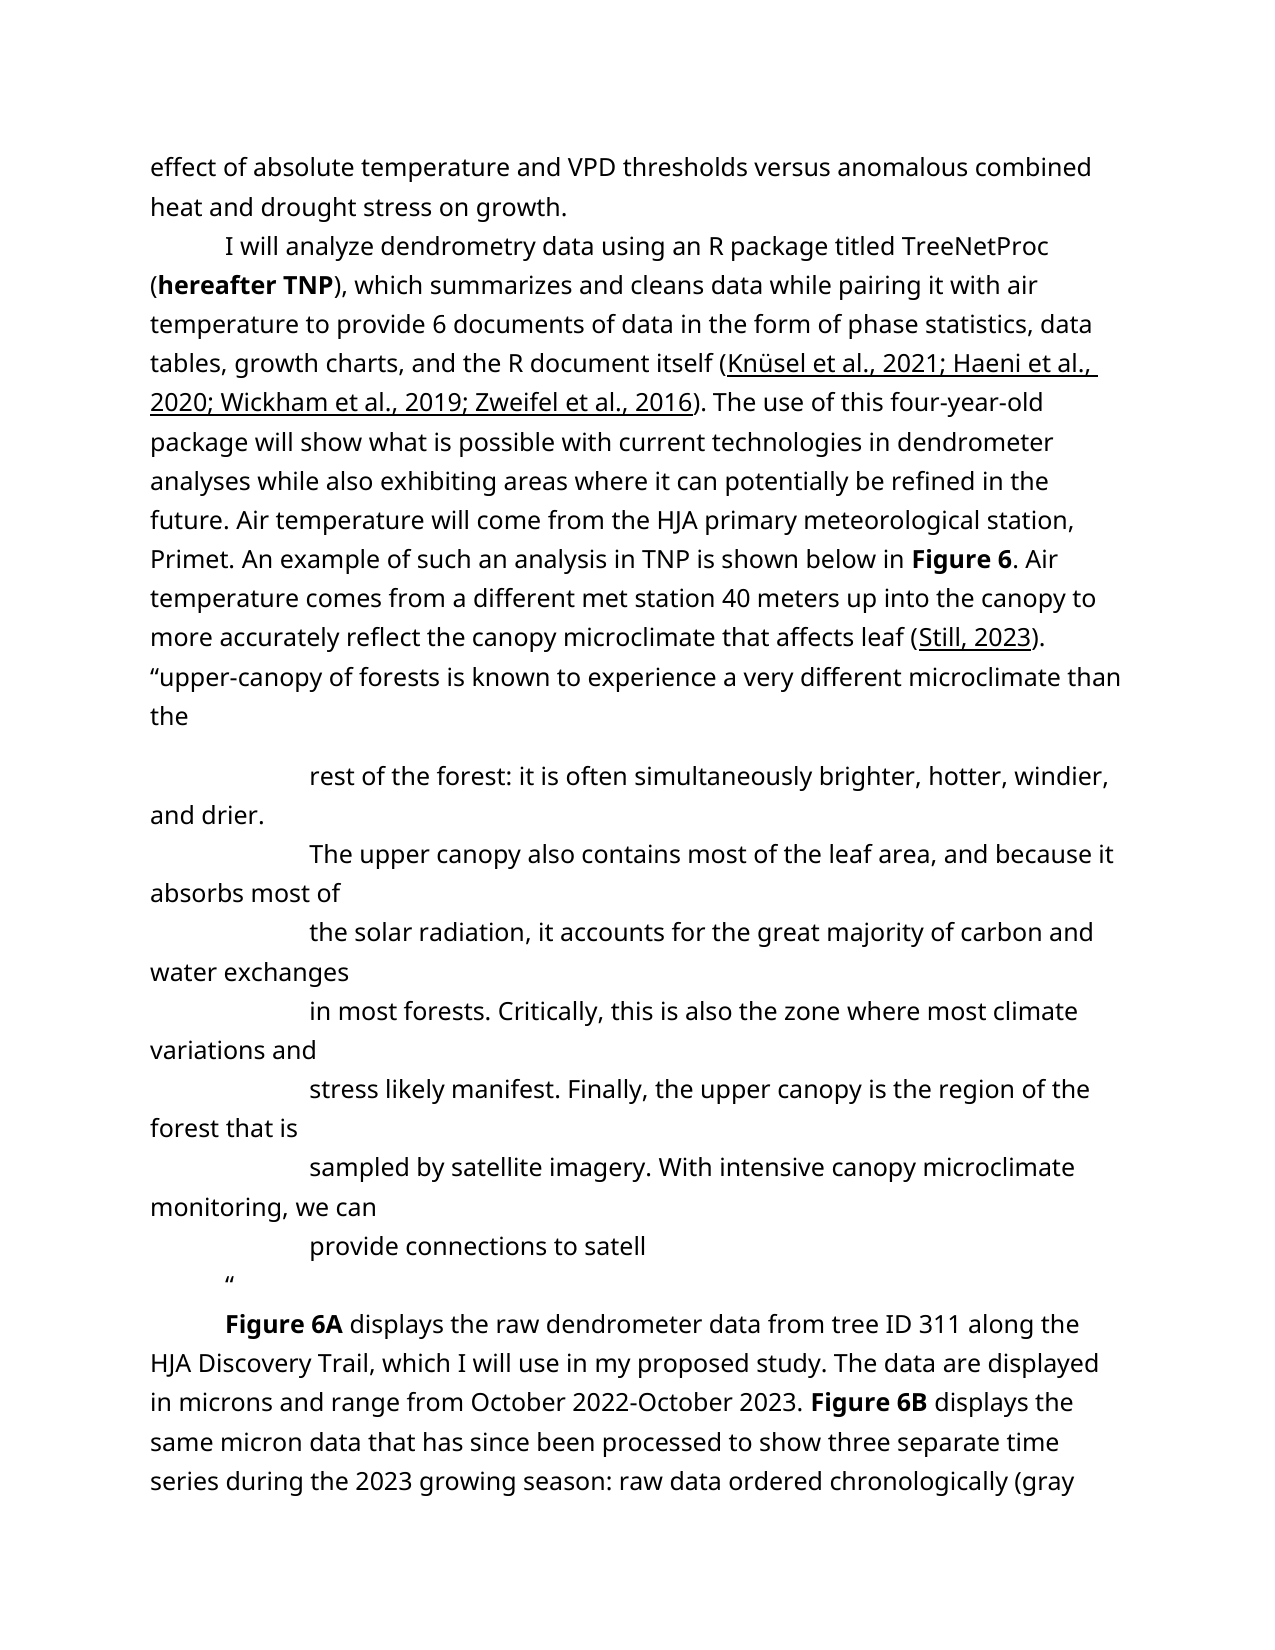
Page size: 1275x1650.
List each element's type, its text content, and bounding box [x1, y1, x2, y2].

text sampled by satellite imagery. With intensive canopy microclimate monitoring, we can [150, 1150, 1125, 1223]
text “ [150, 1267, 1125, 1302]
text rest of the forest: it is often simultaneously brighter, hotter, windier, and drier. [150, 758, 1125, 832]
text The upper canopy also contains most of the leaf area, and because it absorbs most of [150, 837, 1125, 910]
text stress likely manifest. Finally, the upper canopy is the region of the forest that is [150, 1072, 1125, 1145]
text provide connections to satell [150, 1228, 1125, 1262]
text the solar radiation, it accounts for the great majority of carbon and water exchanges [150, 915, 1125, 988]
text in most forests. Critically, this is also the zone where most climate variations and [150, 993, 1125, 1067]
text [150, 1307, 1125, 1497]
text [150, 150, 1125, 223]
text I will analyze dendrometry data using an R package titled TreeNetProc (hereafter TNP), which summarizes and cleans data while pairing it with air temperature to provide 6 documents of data in the form of phase statistics, data tables, growth charts, and the R document itself (Knüsel et al., 2021; Haeni et al., 2020; Wickham et al., 2019; Zweifel et al., 2016). The use of this four-year-old package will show what is possible with current technologies in dendrometer analyses while also exhibiting areas where it can potentially be refined in the future. Air temperature will come from the HJA primary meteorological station, Primet. An example of such an analysis in TNP is shown below in Figure 6. Air temperature comes from a different met station 40 meters up into the canopy to more accurately reflect the canopy microclimate that affects leaf (Still, 2023). “upper-canopy of forests is known to experience a very different microclimate than the [150, 228, 1125, 732]
